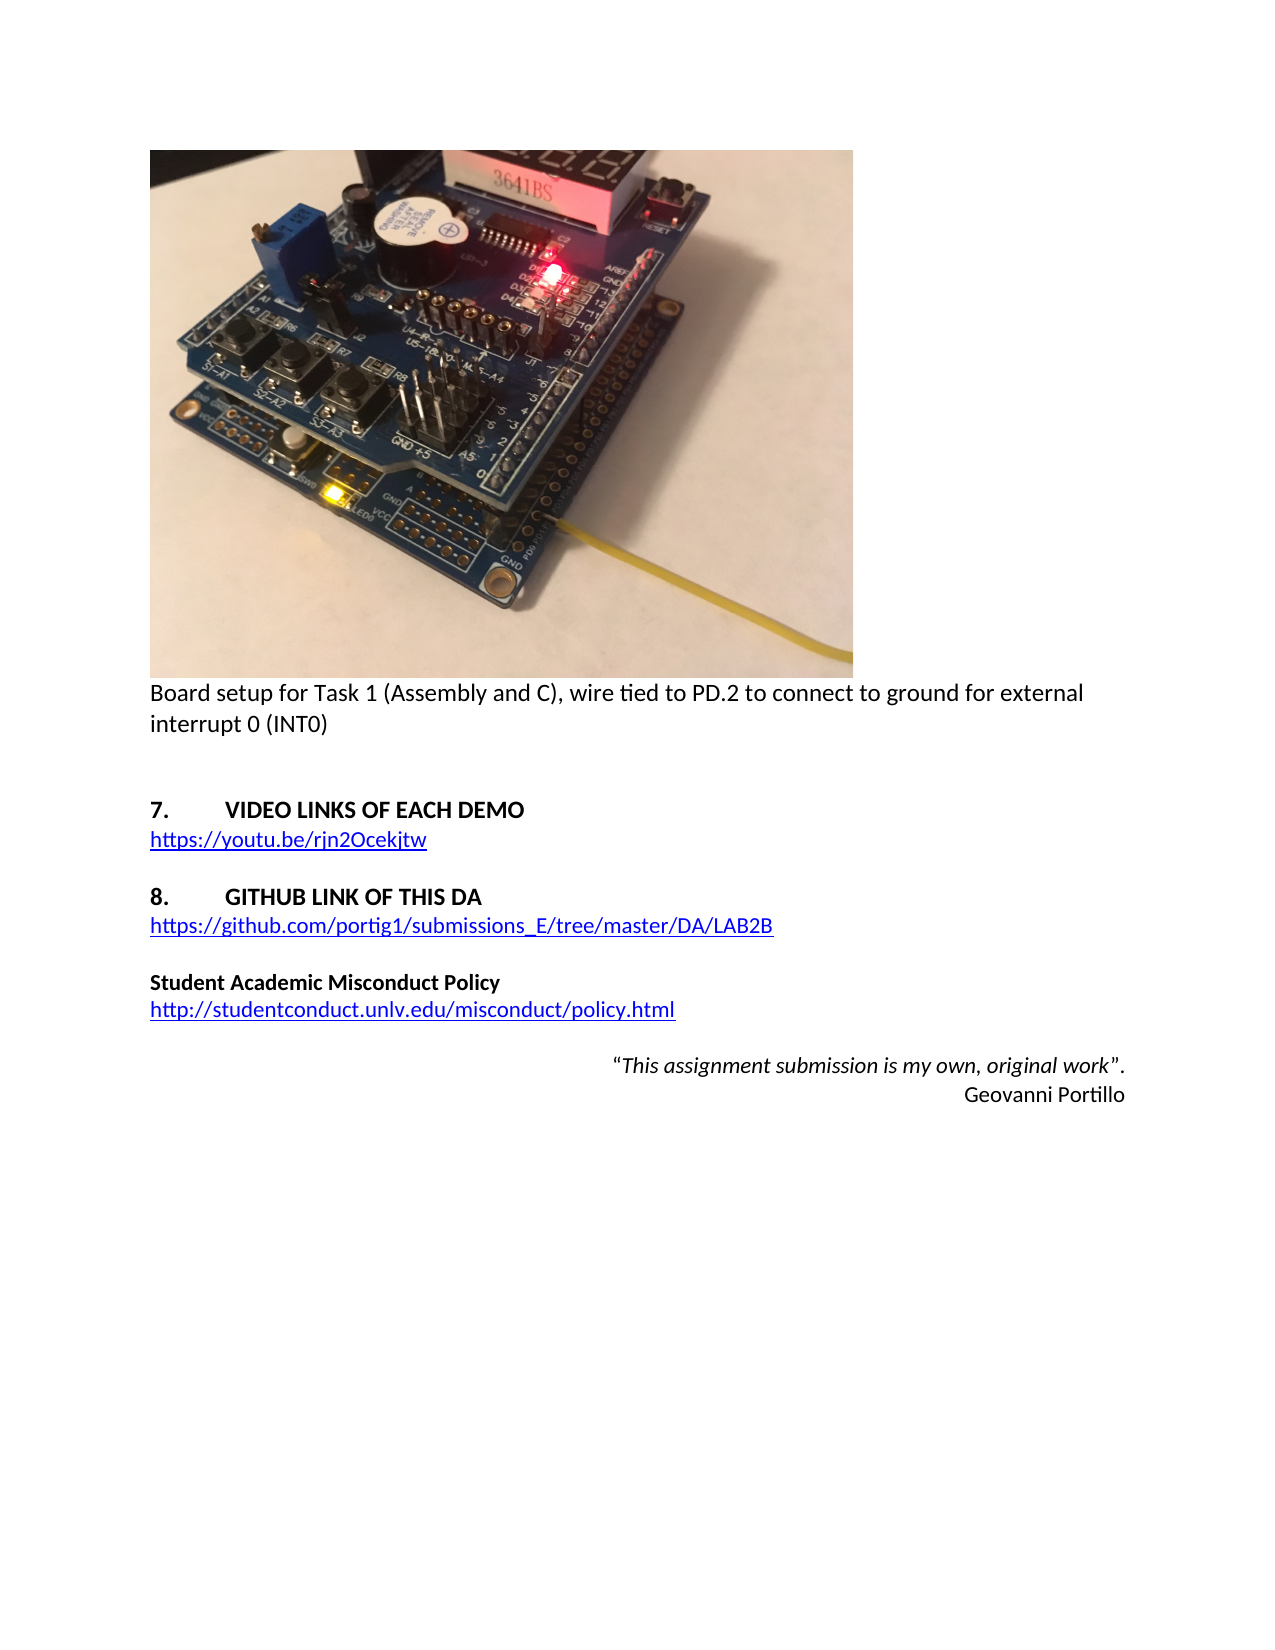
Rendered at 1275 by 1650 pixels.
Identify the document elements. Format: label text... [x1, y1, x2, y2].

text Student Academic Misconduct Policy [150, 968, 1125, 996]
list GITHUB LINK OF THIS DA [150, 881, 1125, 912]
text “This assignment submission is my own, original work”. [150, 1052, 1125, 1080]
text Board setup for Task 1 (Assembly and C), wire tied to PD.2 to connect to ground for external interrupt 0 (INT0) [150, 677, 1125, 738]
text https://github.com/portig1/submissions_E/tree/master/DA/LAB2B [150, 912, 1125, 939]
text http://studentconduct.unlv.edu/misconduct/policy.html [150, 996, 1125, 1024]
picture [150, 150, 854, 678]
list VIDEO LINKS OF EACH DEMO [150, 794, 1125, 825]
text Geovanni Portillo [150, 1080, 1125, 1108]
text https://youtu.be/rjn2Ocekjtw [150, 825, 1125, 853]
